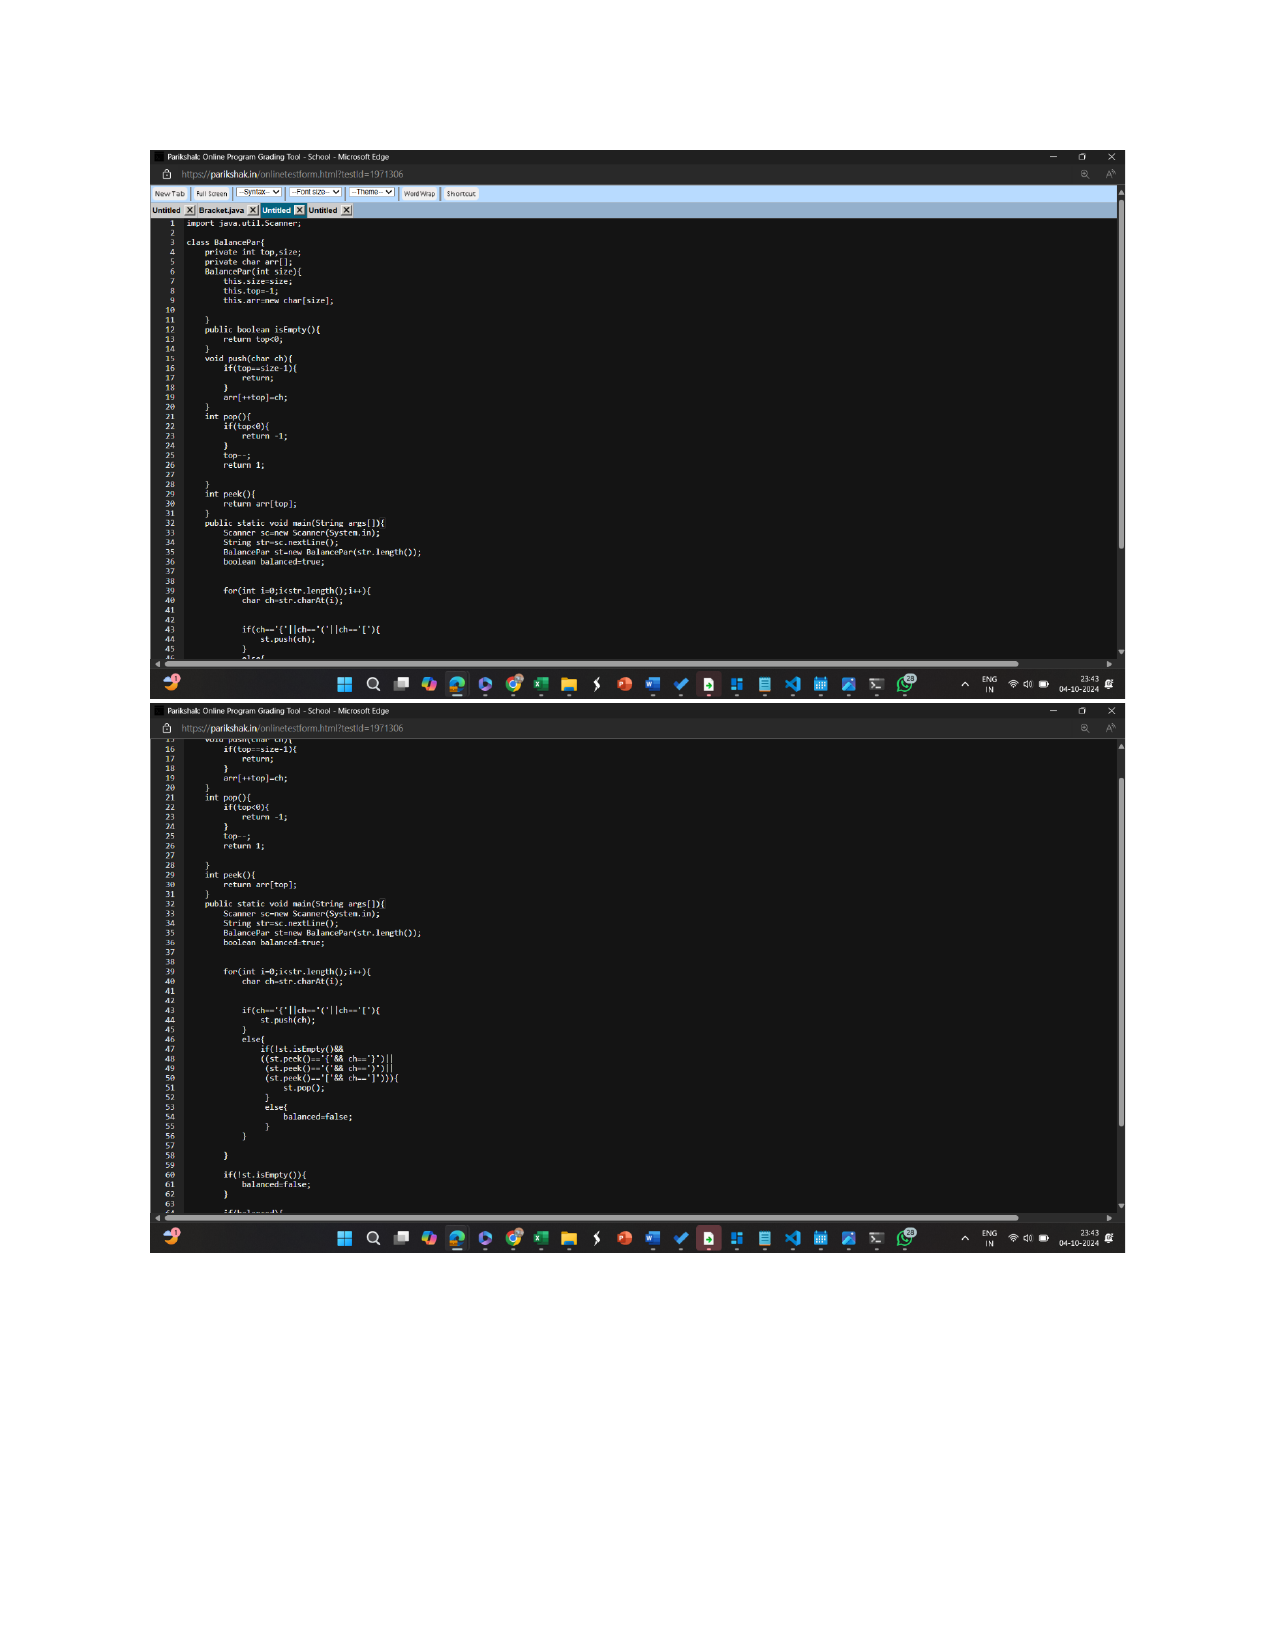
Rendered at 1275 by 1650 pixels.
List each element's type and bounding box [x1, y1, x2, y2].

picture [150, 703, 1125, 1253]
picture [150, 150, 1125, 699]
